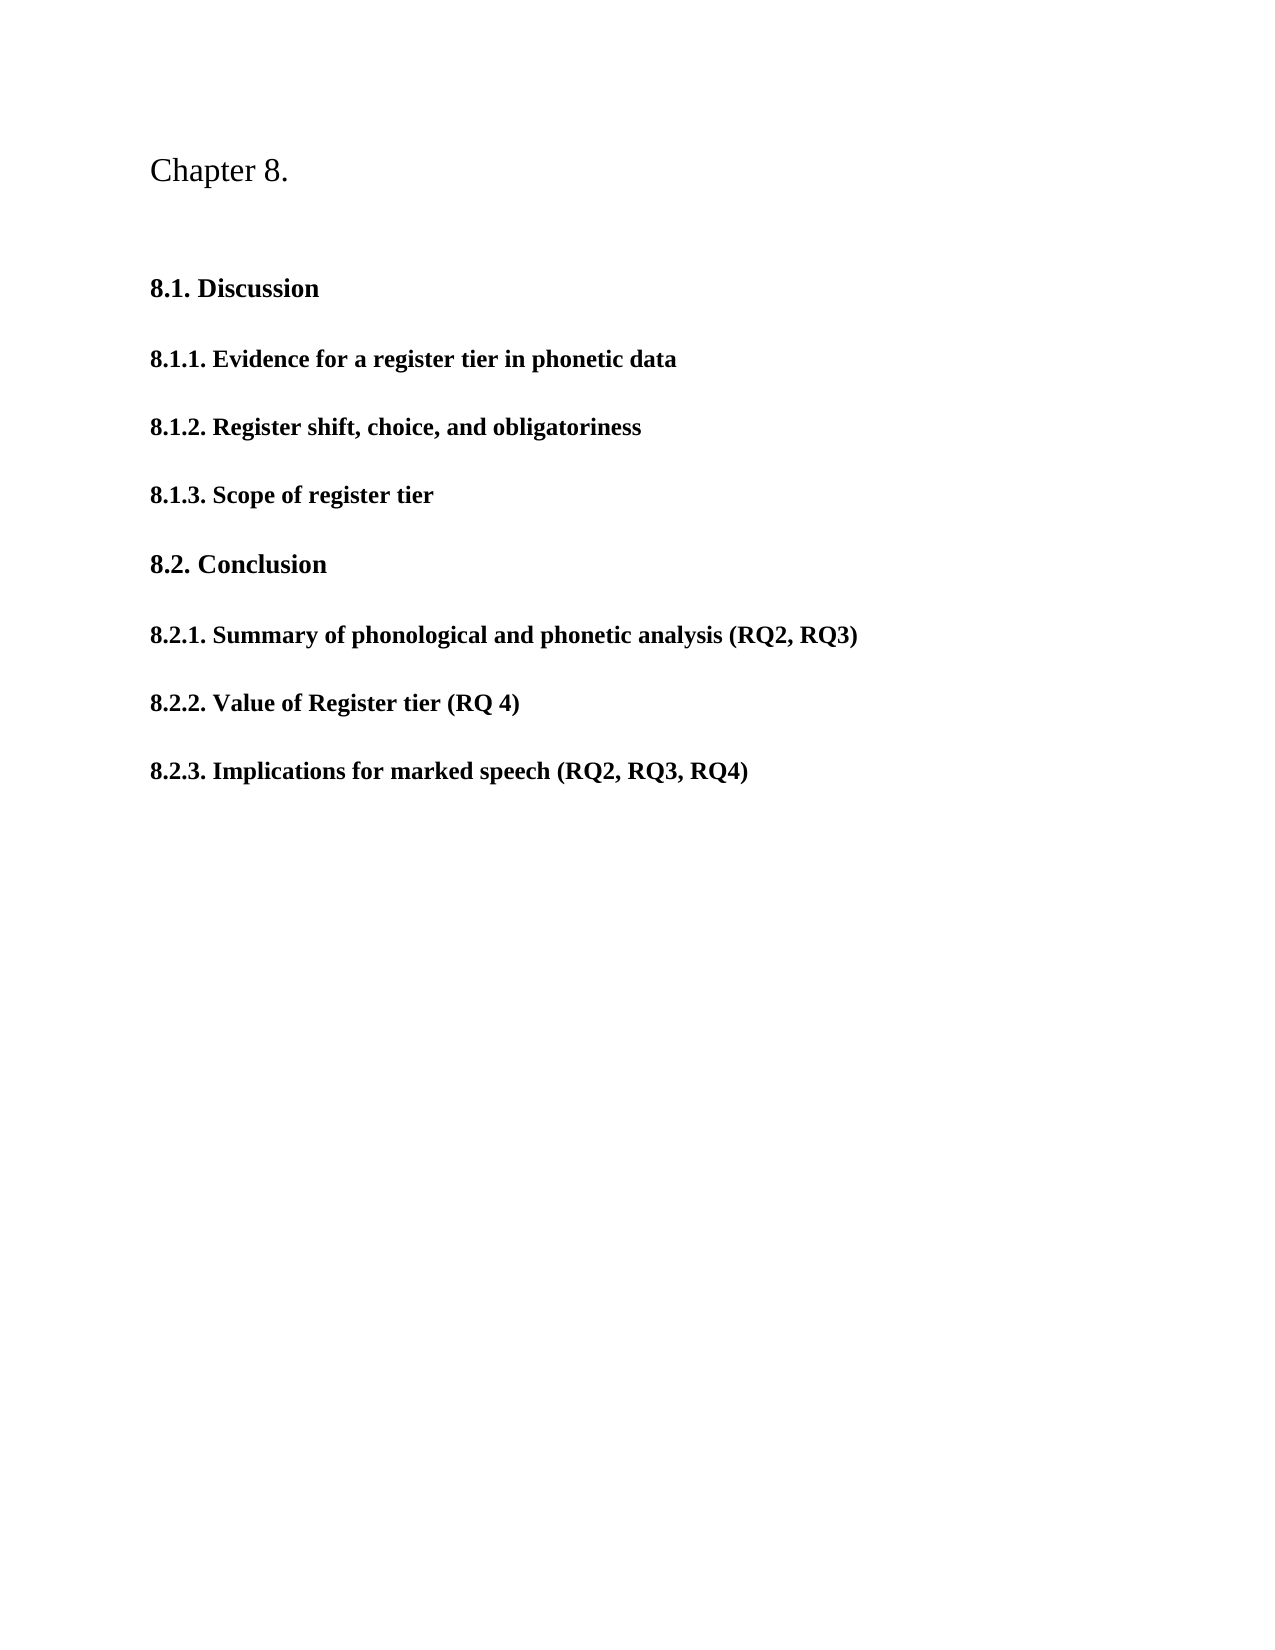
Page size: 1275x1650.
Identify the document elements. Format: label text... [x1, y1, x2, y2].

subtitle Discussion [150, 272, 1125, 303]
subtitle Conclusion [150, 548, 1125, 579]
subtitle Register shift, choice, and obligatoriness [150, 412, 1125, 441]
subtitle Summary of phonological and phonetic analysis (RQ2, RQ3) [150, 620, 1125, 648]
subtitle Value of Register tier (RQ 4) [150, 688, 1125, 717]
subtitle Scope of register tier [150, 480, 1125, 509]
subtitle Evidence for a register tier in phonetic data [150, 344, 1125, 372]
subtitle Implications for marked speech (RQ2, RQ3, RQ4) [150, 756, 1125, 785]
